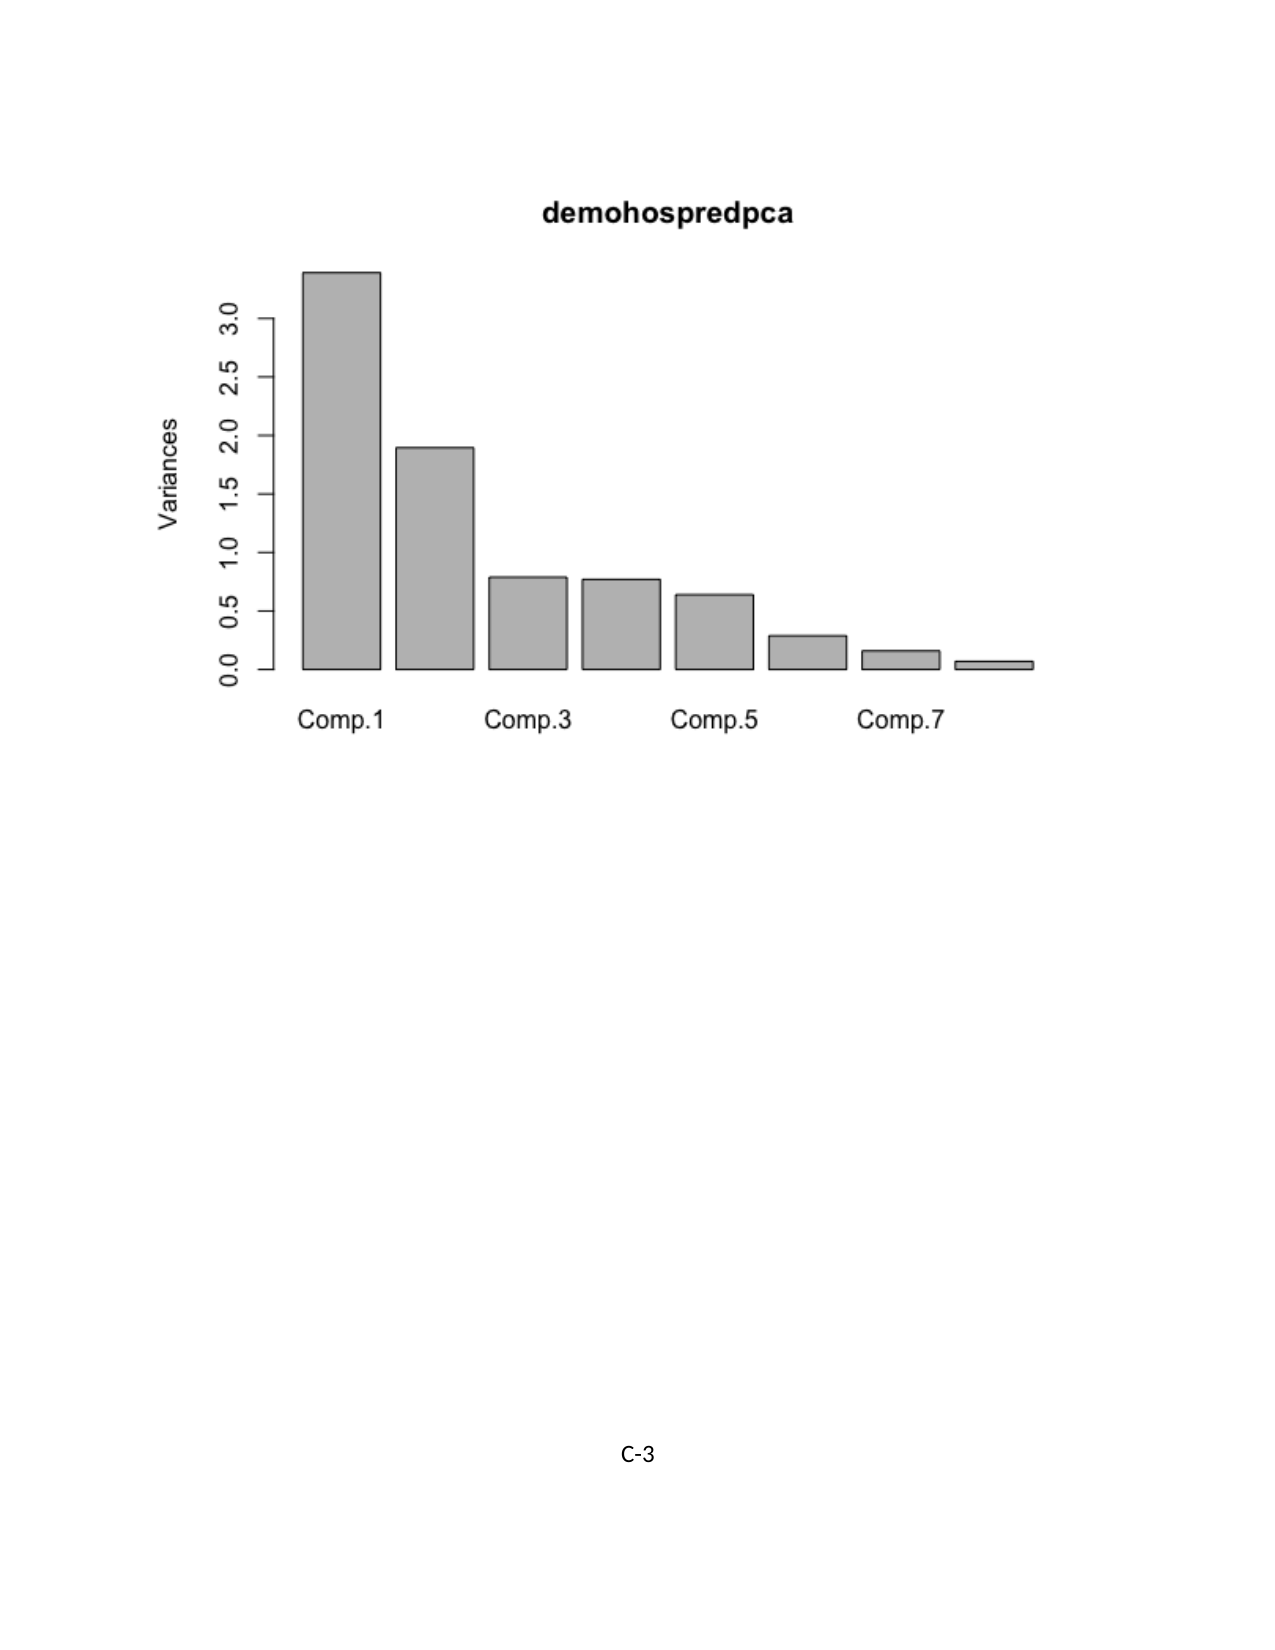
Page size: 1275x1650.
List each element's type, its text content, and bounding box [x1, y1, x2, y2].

picture [150, 150, 1125, 828]
text C-3 [150, 1438, 1125, 1469]
